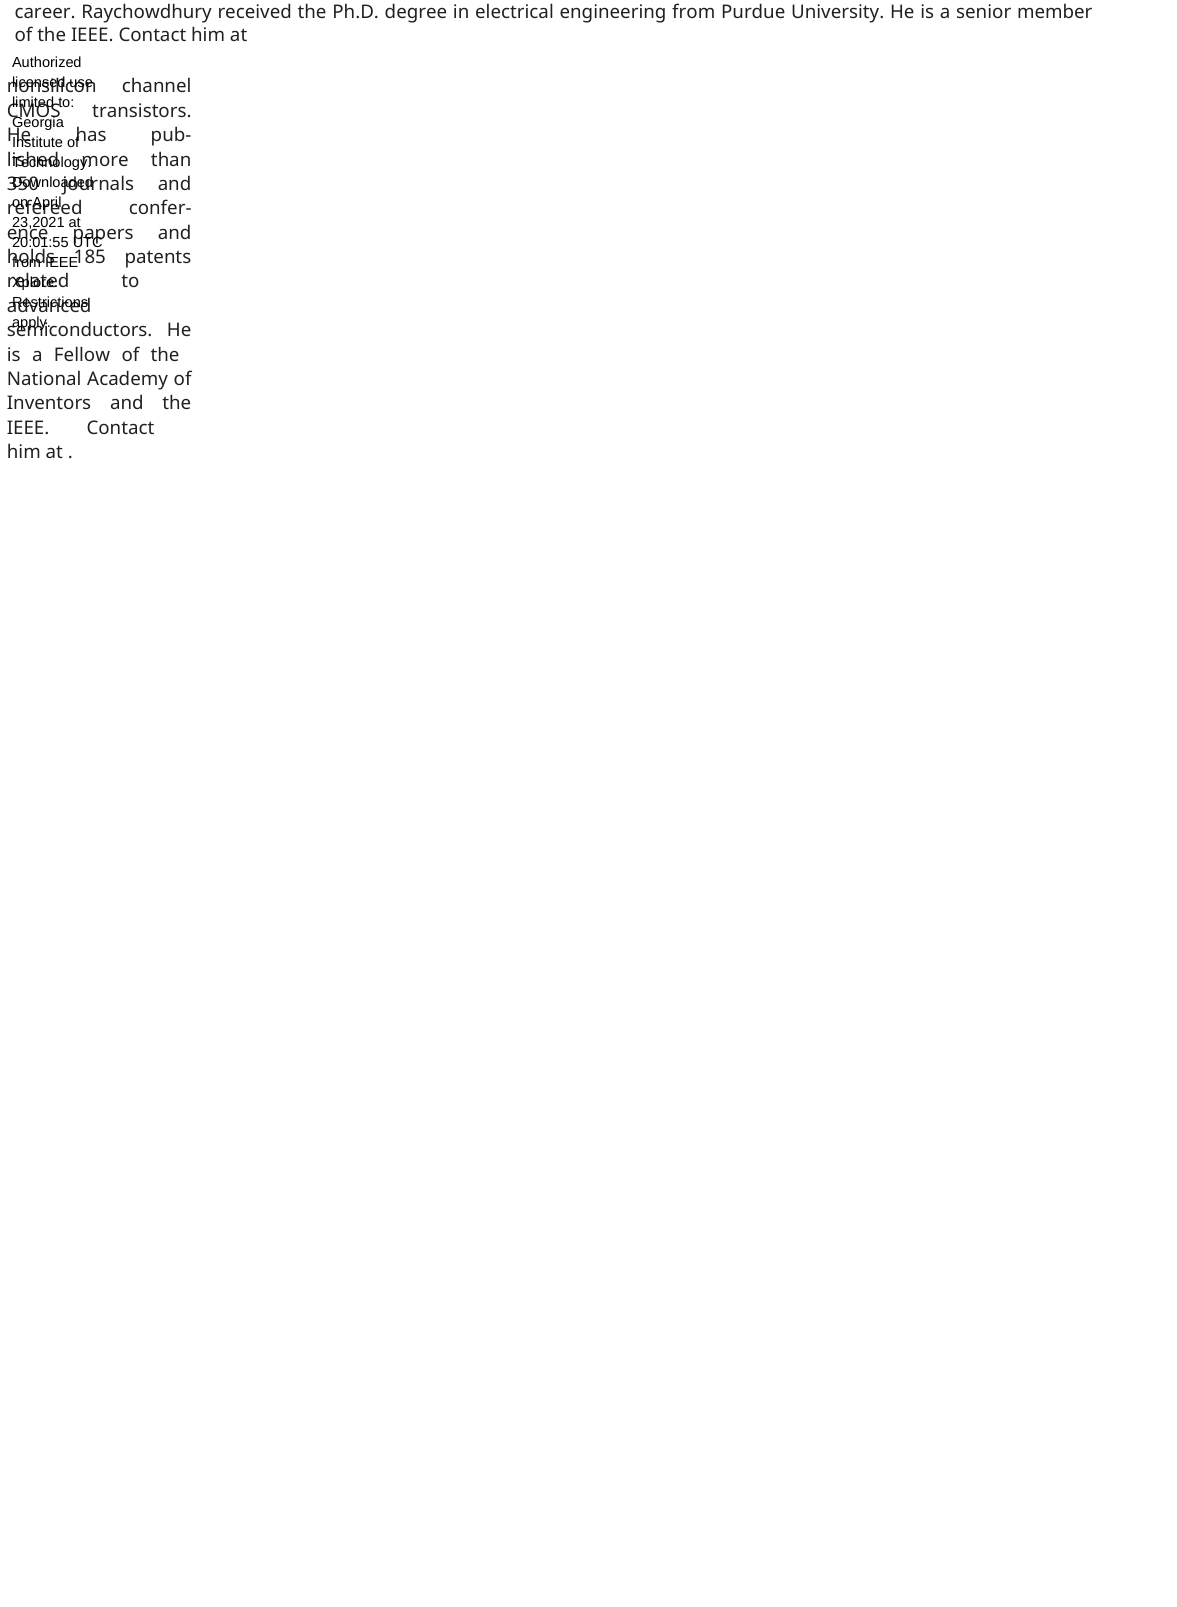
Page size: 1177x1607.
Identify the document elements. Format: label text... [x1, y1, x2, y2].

text career. Raychowdhury received the Ph.D. degree in electrical engineering from Purdue University. He is a senior member of the IEEE. Contact him at [14, 0, 1094, 46]
